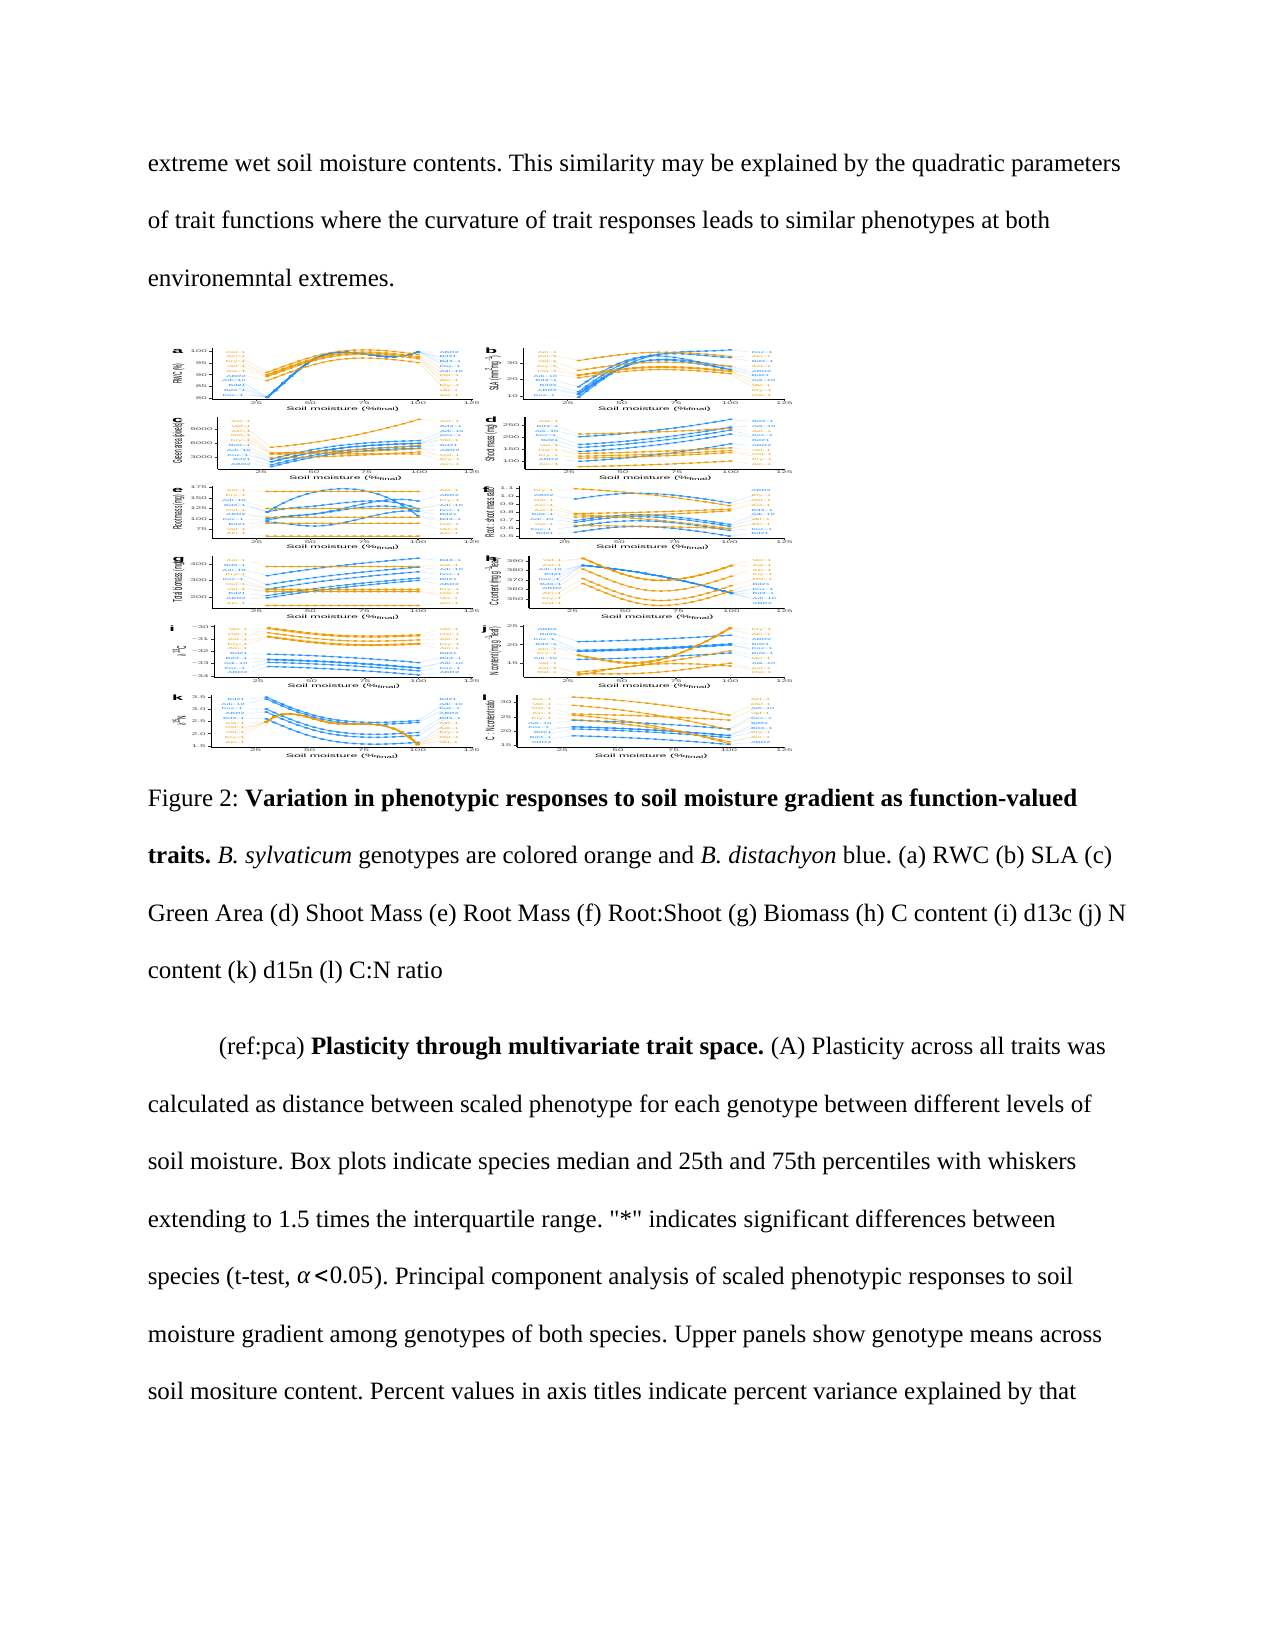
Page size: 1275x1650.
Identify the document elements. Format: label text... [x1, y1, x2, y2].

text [148, 1031, 1127, 1405]
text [148, 148, 1127, 291]
text Figure 2: Variation in phenotypic responses to soil moisture gradient as function-valued traits. B. sylvaticum genotypes are colored orange and B. distachyon blue. (a) RWC (b) SLA (c) Green Area (d) Shoot Mass (e) Root Mass (f) Root:Shoot (g) Biomass (h) C content (i) d13c (j) N content (k) d15n (l) C:N ratio [148, 783, 1127, 984]
